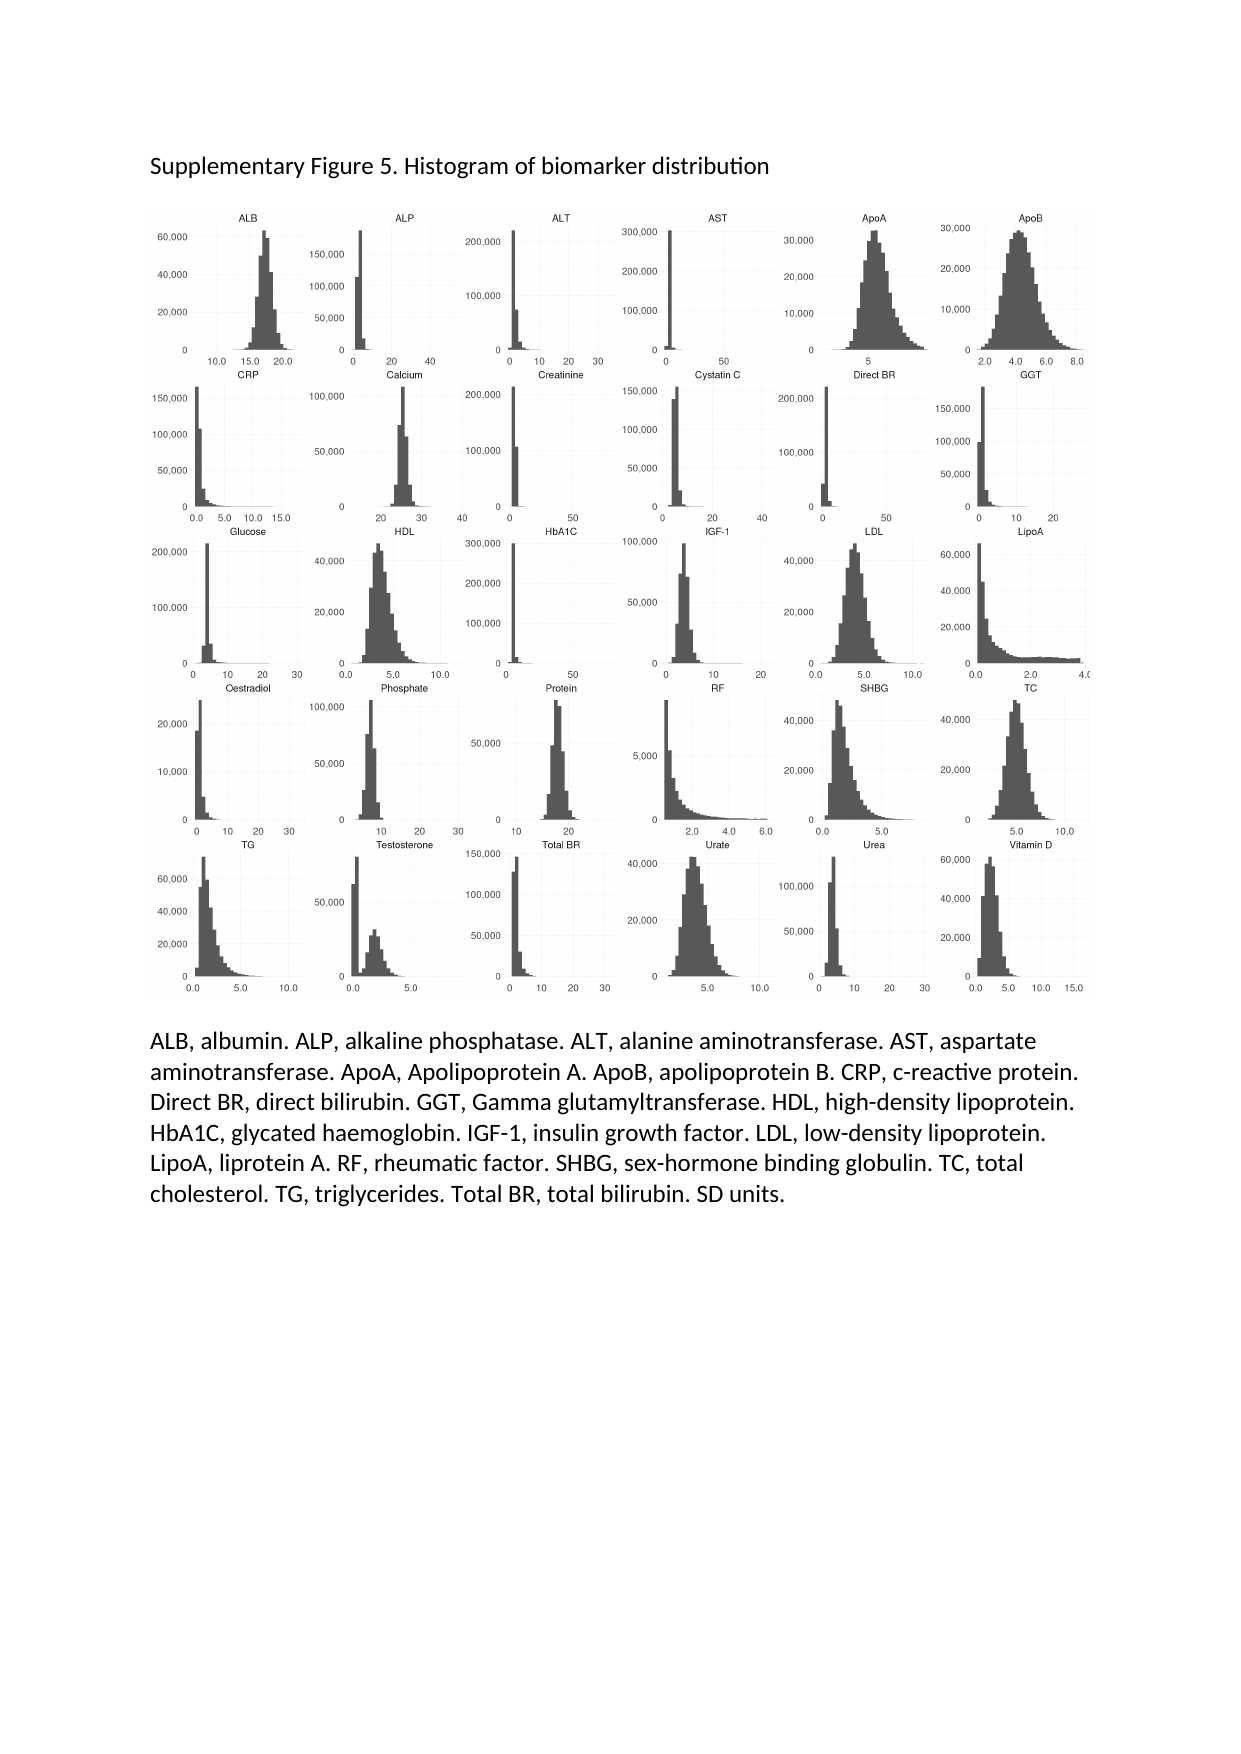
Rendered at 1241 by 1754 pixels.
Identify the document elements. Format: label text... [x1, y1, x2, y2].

text ALB, albumin. ALP, alkaline phosphatase. ALT, alanine aminotransferase. AST, aspartate aminotransferase. ApoA, Apolipoprotein A. ApoB, apolipoprotein B. CRP, c-reactive protein. Direct BR, direct bilirubin. GGT, Gamma glutamyltransferase. HDL, high-density lipoprotein. HbA1C, glycated haemoglobin. IGF-1, insulin growth factor. LDL, low-density lipoprotein. LipoA, liprotein A. RF, rheumatic factor. SHBG, sex-hormone binding globulin. TC, total cholesterol. TG, triglycerides. Total BR, total bilirubin. SD units. [150, 1025, 1090, 1208]
picture [150, 211, 1091, 995]
text Supplementary Figure 5. Histogram of biomarker distribution [150, 150, 1090, 181]
